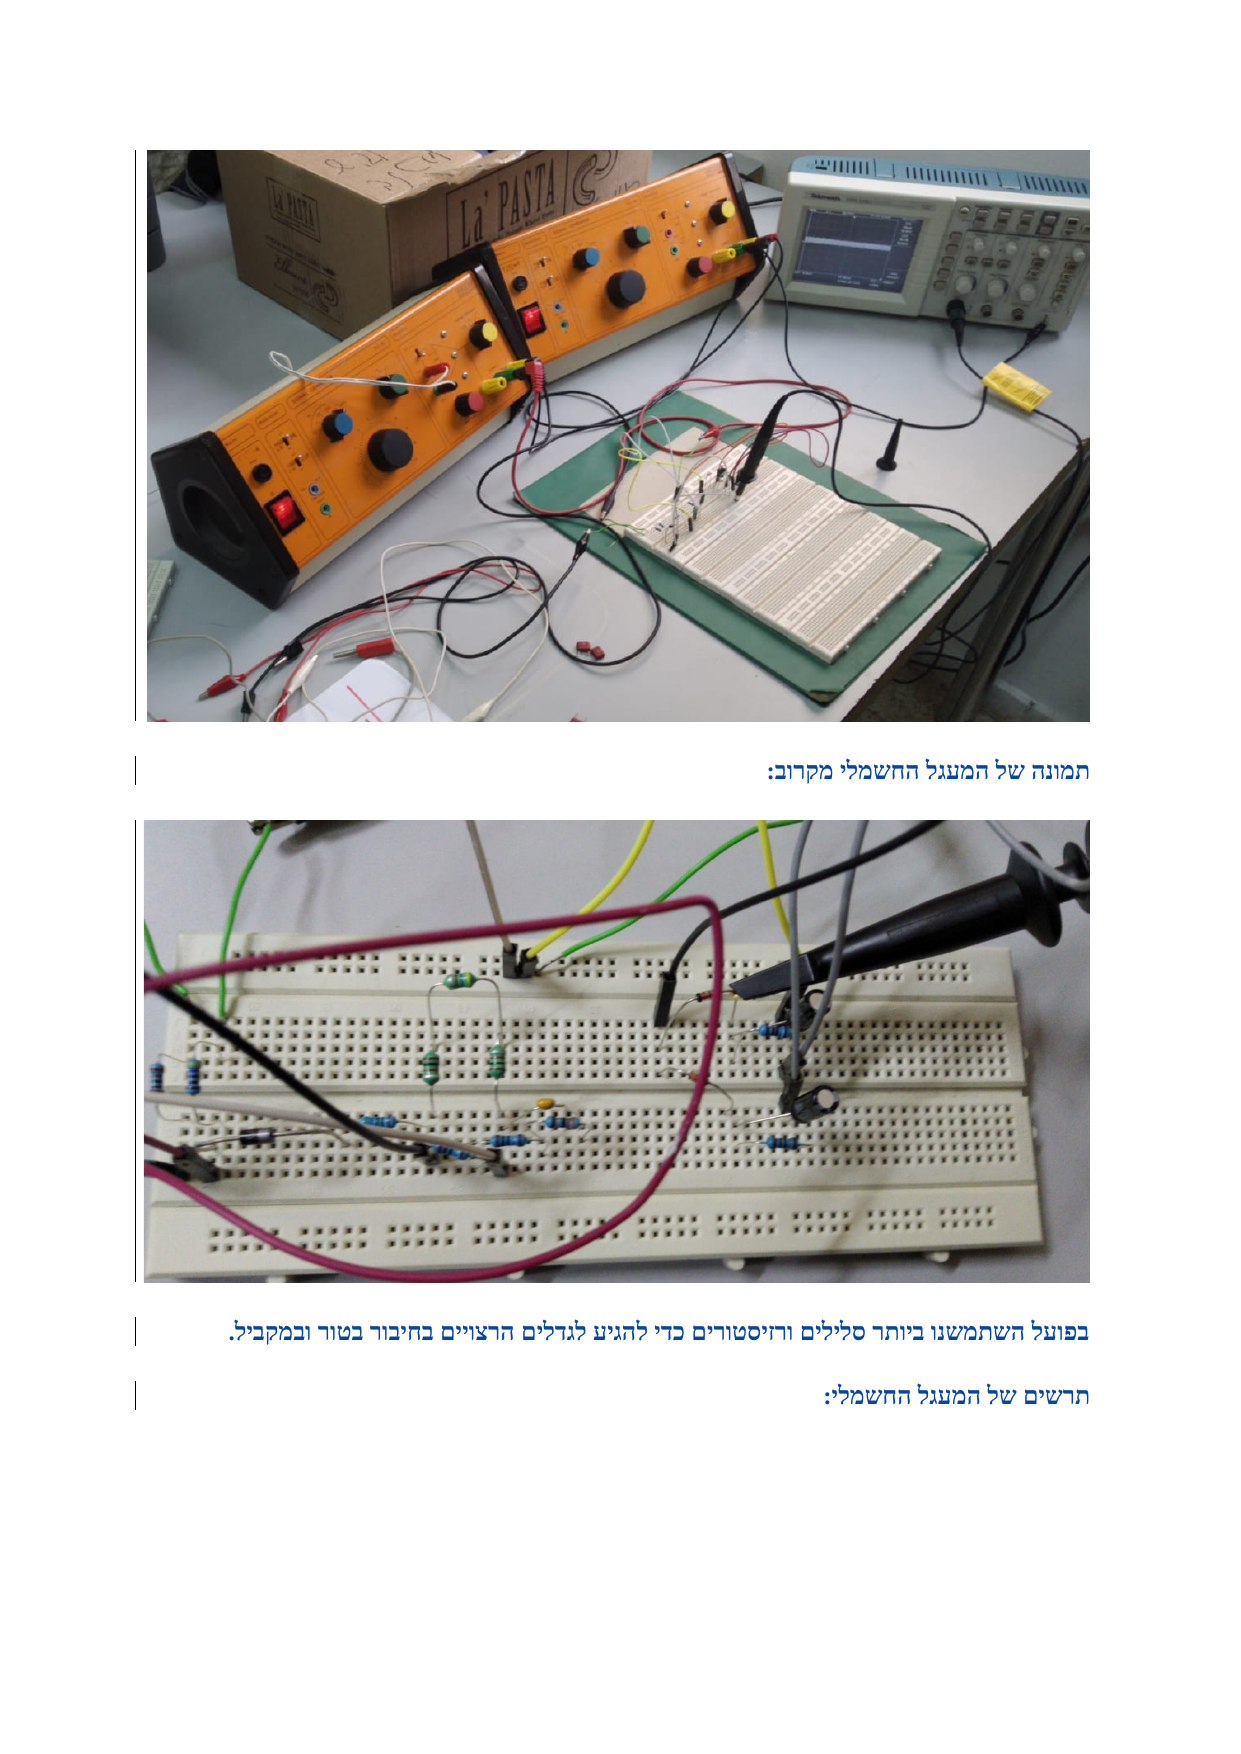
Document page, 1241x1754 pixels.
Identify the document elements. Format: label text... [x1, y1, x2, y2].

text בפועל השתמשנו ביותר סלילים ורזיסטורים כדי להגיע לגדלים הרצויים בחיבור בטור ובמקביל. [150, 1317, 1090, 1346]
text תרשים של המעגל החשמלי: [150, 1381, 1090, 1410]
text תמונה של המעגל החשמלי מקרוב: [150, 756, 1090, 785]
picture [143, 820, 1090, 1283]
picture [147, 150, 1090, 722]
